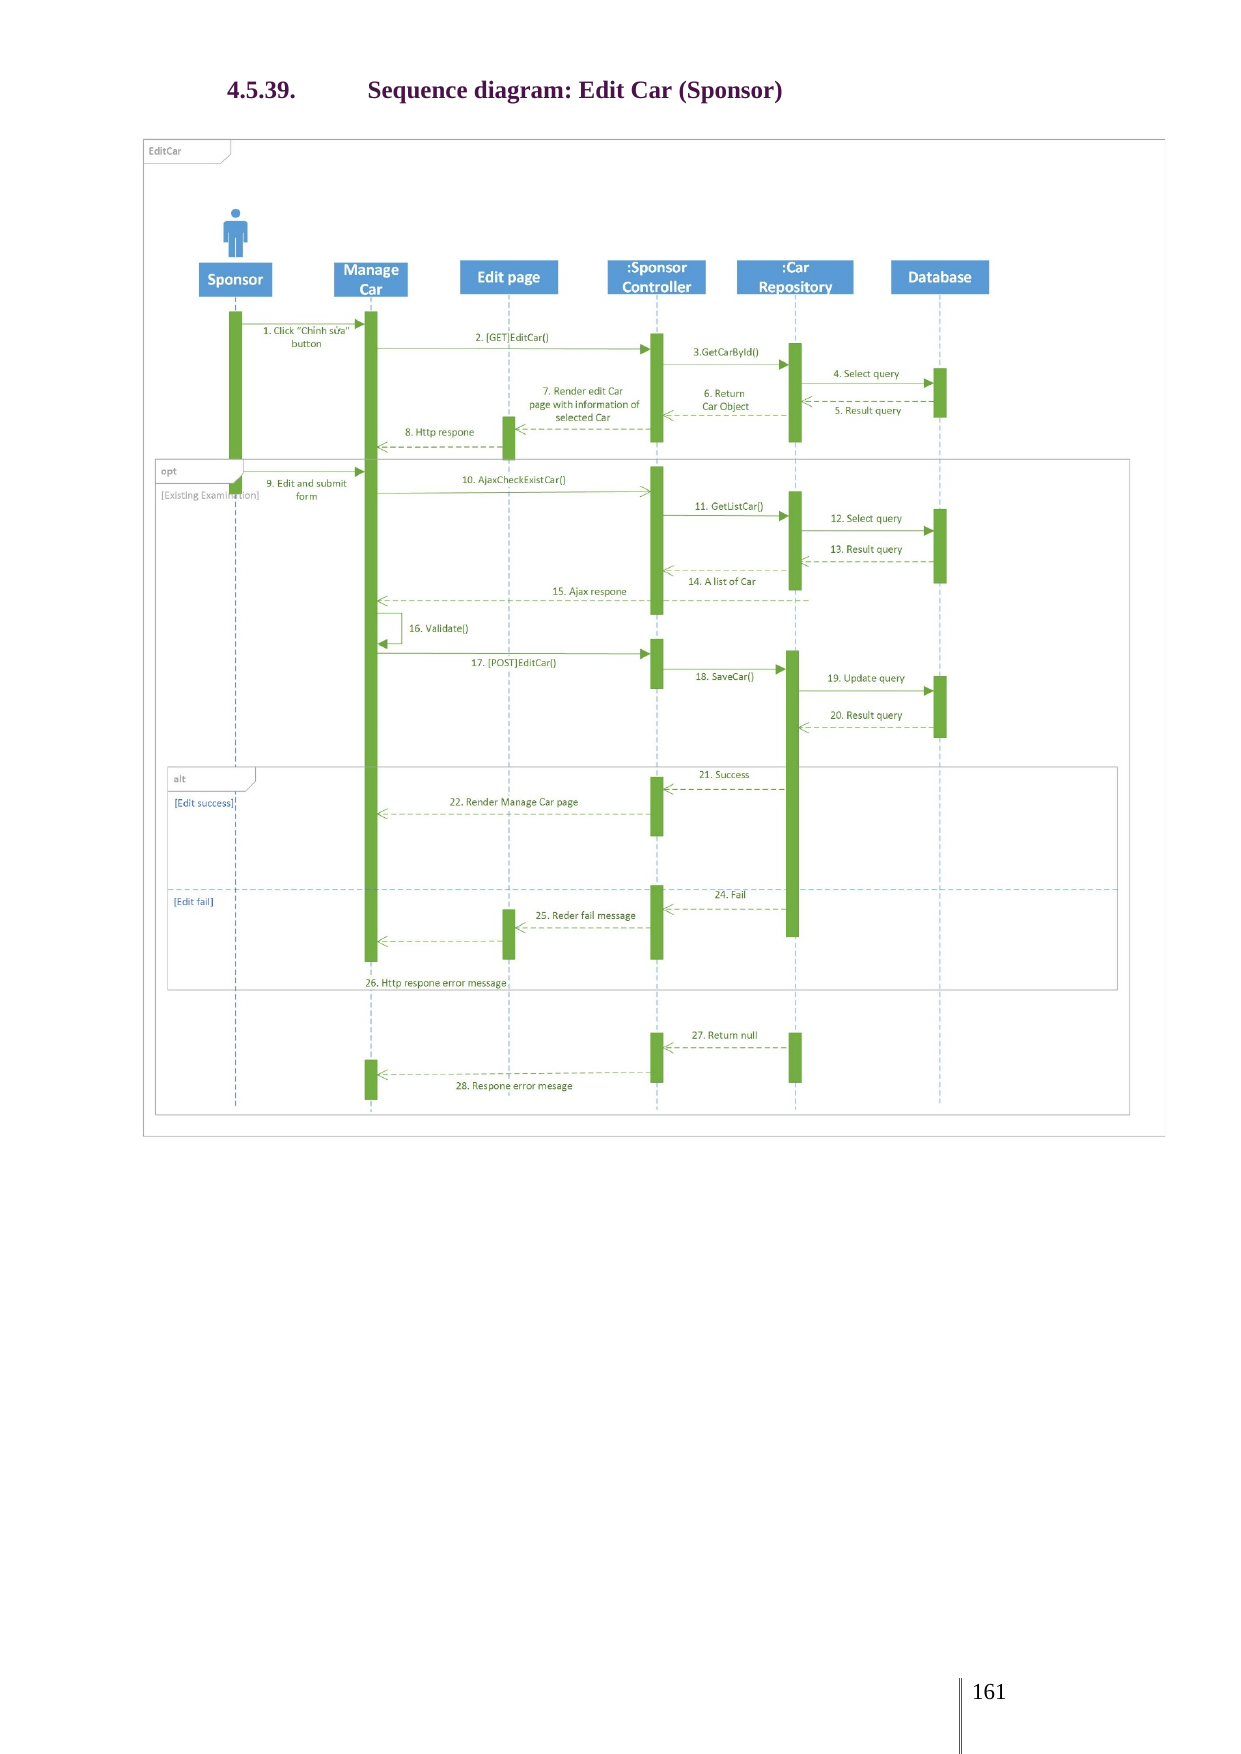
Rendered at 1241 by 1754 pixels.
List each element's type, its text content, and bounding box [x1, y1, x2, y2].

subtitle Sequence diagram: Edit Car (Sponsor) [227, 75, 1165, 104]
picture [142, 138, 1166, 1137]
